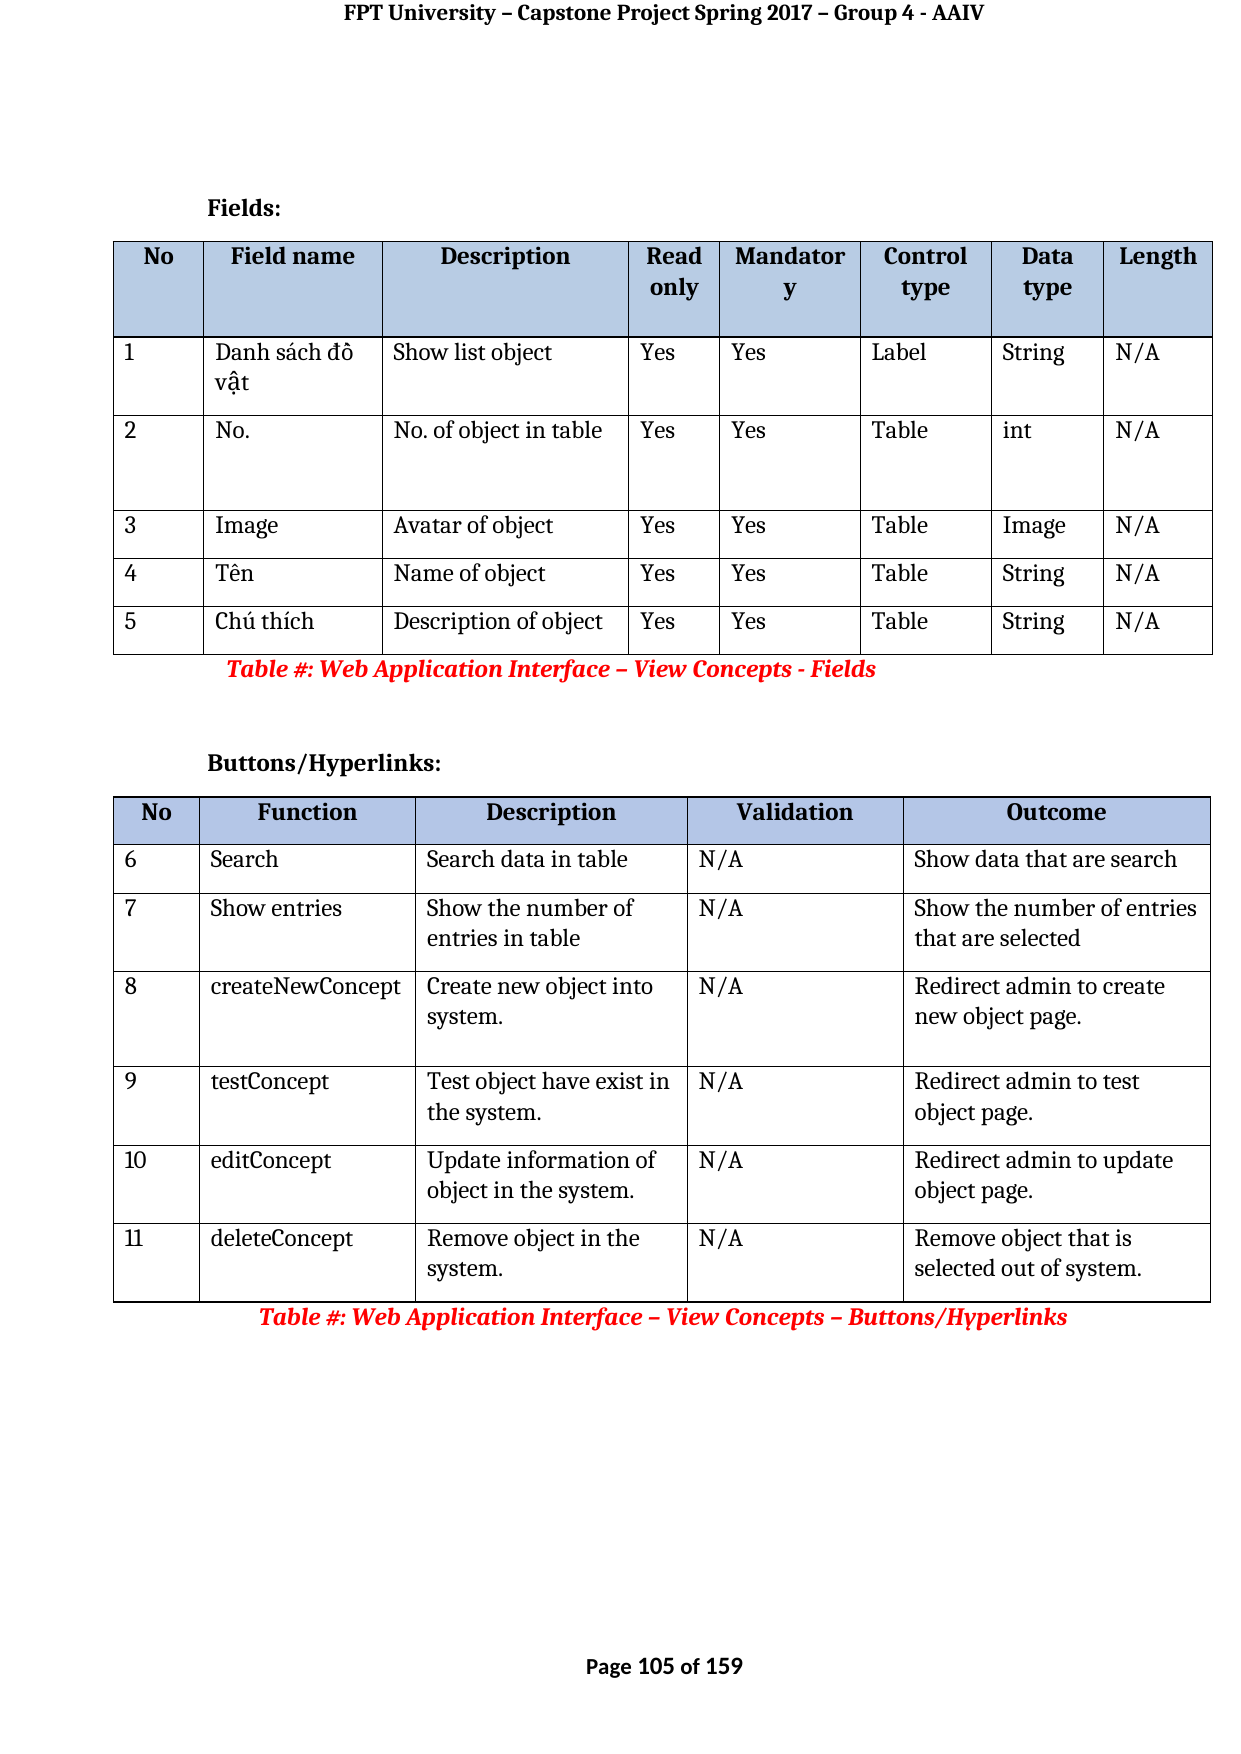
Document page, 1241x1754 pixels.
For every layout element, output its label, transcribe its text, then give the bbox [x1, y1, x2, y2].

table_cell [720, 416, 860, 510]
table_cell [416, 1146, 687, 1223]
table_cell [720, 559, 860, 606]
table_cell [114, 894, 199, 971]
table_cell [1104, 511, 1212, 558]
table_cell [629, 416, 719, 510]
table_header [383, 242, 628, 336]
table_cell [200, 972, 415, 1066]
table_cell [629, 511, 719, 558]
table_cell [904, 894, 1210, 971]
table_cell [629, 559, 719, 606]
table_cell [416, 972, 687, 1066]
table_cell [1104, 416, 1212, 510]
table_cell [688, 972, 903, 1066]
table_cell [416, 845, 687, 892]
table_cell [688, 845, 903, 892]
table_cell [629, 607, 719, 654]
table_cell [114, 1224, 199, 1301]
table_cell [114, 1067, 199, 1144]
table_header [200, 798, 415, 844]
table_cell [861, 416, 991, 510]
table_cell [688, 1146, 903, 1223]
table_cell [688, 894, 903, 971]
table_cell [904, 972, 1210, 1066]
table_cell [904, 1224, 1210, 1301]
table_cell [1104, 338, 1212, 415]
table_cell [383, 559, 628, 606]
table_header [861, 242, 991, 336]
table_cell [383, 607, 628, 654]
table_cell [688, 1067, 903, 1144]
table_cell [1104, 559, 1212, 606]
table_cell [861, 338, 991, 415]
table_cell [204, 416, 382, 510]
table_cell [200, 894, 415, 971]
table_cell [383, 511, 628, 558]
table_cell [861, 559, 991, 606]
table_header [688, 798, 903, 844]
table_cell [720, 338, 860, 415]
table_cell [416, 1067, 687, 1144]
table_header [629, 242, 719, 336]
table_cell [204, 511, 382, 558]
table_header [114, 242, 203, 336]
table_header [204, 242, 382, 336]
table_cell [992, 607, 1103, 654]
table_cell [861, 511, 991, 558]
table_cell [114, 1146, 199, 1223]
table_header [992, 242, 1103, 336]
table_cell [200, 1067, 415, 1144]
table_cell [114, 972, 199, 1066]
text Buttons/Hyperlinks: [207, 749, 1122, 778]
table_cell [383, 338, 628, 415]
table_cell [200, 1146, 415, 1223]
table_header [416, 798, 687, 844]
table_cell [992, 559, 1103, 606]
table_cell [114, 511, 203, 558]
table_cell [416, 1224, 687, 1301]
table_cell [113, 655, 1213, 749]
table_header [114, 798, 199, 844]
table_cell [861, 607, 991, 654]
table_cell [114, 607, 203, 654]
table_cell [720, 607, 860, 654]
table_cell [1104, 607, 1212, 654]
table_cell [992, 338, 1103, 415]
text Table #: Web Application Interface – View Concepts – Buttons/Hyperlinks [207, 1303, 1122, 1331]
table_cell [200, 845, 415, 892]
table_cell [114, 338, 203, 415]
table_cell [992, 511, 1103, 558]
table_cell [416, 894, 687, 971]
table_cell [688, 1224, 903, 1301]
text Fields: [207, 194, 1122, 223]
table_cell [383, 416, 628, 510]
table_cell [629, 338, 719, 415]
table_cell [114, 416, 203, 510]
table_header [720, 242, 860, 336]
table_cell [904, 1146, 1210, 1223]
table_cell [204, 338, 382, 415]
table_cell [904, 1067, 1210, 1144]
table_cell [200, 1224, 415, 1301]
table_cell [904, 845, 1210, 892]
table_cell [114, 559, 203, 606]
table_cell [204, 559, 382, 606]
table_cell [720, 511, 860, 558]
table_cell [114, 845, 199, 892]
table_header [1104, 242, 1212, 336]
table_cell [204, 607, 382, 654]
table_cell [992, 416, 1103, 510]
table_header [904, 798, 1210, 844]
